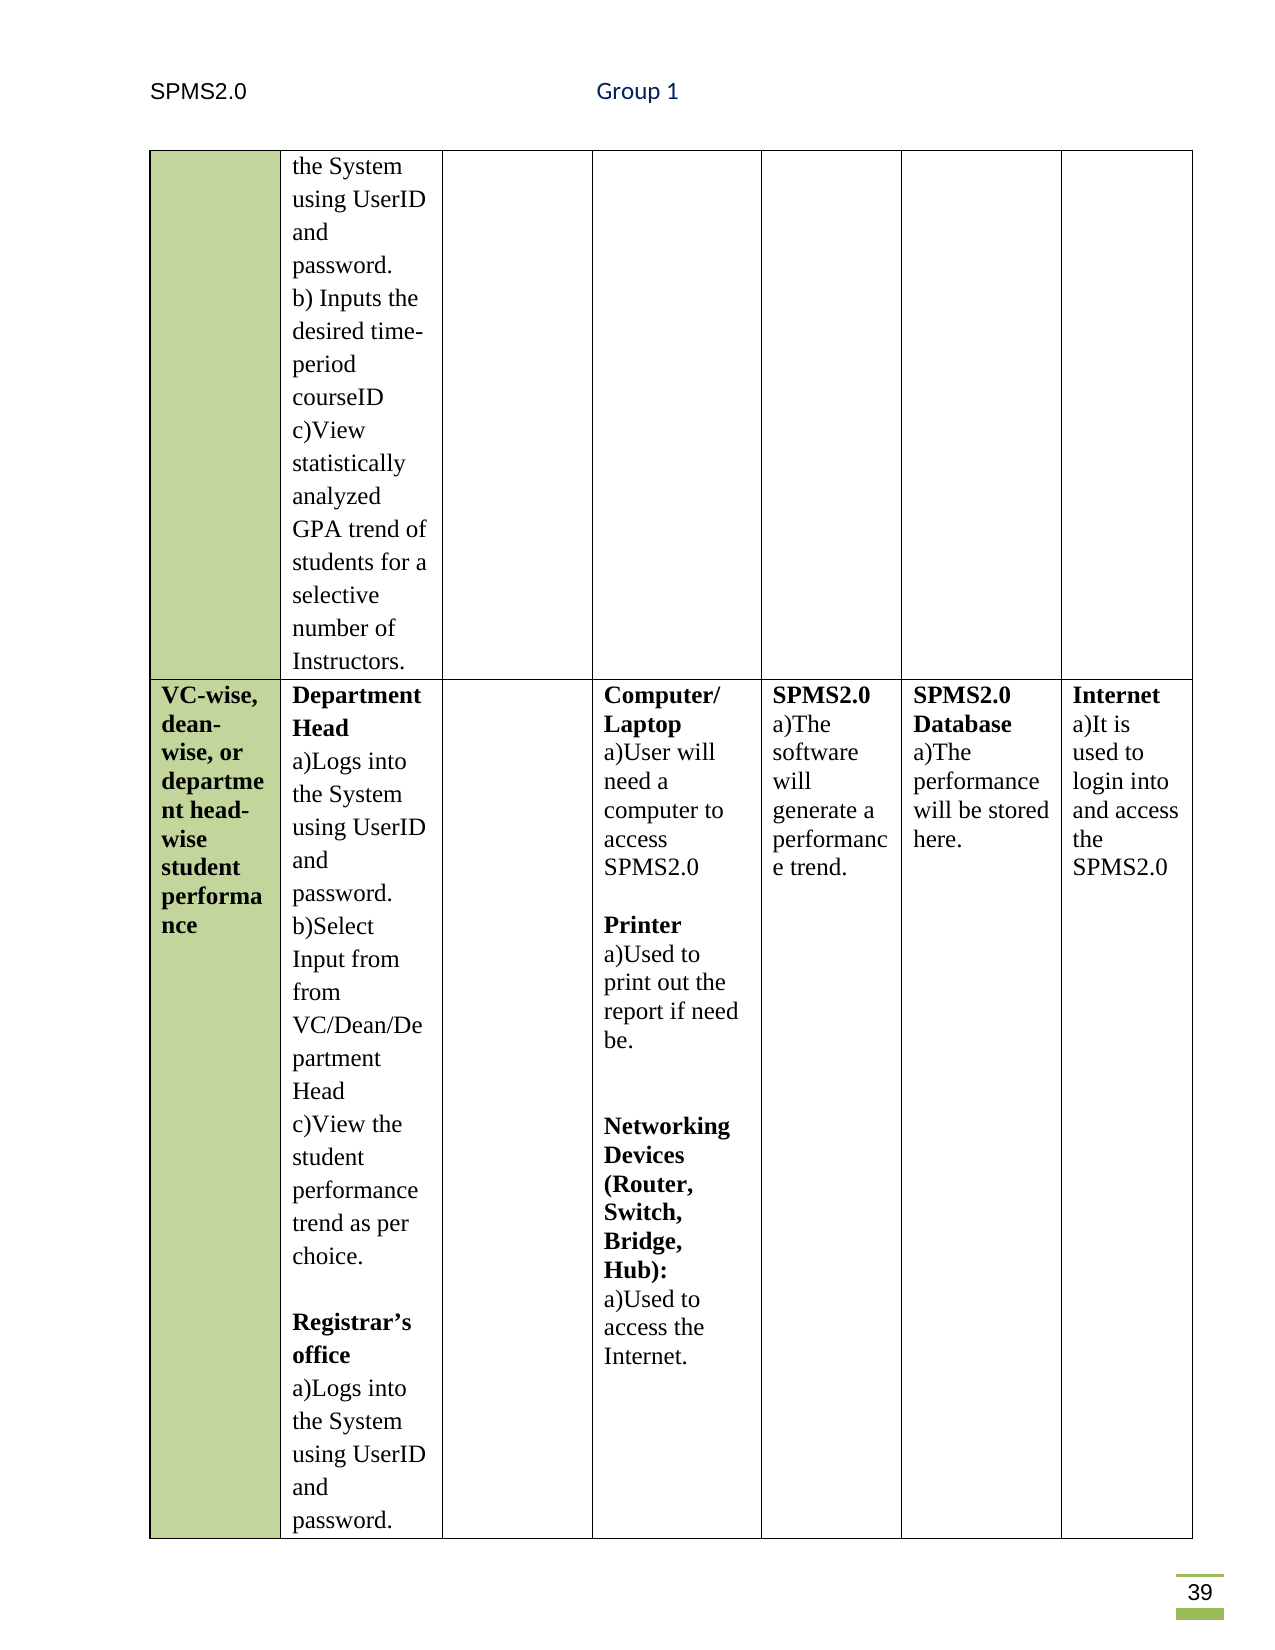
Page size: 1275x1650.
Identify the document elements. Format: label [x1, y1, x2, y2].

table_cell [902, 680, 1061, 1538]
table_cell [593, 151, 761, 679]
table_cell [1062, 151, 1192, 679]
table_cell [151, 680, 280, 1538]
table_cell [443, 680, 592, 1538]
table_cell [151, 151, 280, 679]
table_cell [1062, 680, 1192, 1538]
table_cell [443, 151, 592, 679]
table_cell [762, 151, 901, 679]
table_cell [762, 680, 901, 1538]
table_cell [902, 151, 1061, 679]
table_cell [281, 680, 442, 1538]
table_cell [593, 680, 761, 1538]
table_cell [281, 151, 442, 679]
